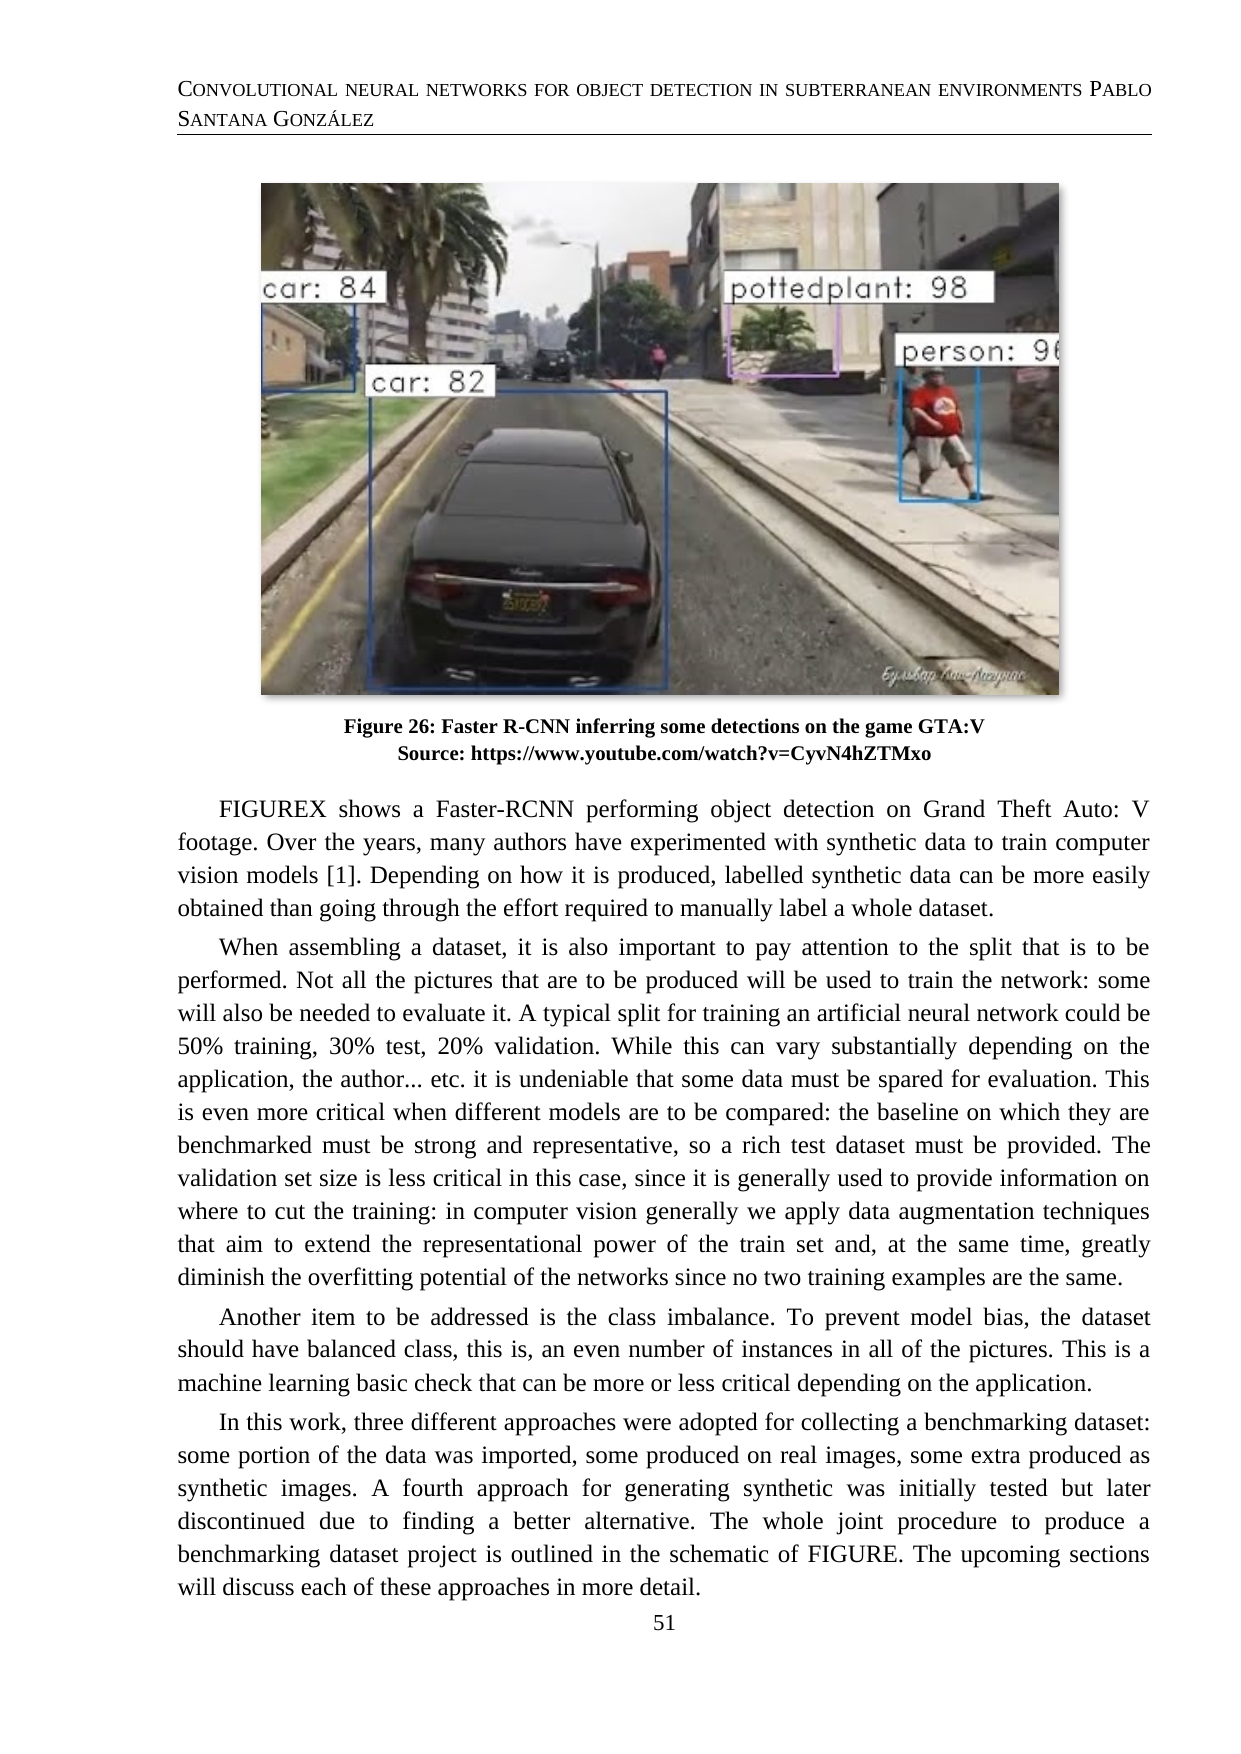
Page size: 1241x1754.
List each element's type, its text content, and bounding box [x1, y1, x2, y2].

text In this work, three different approaches were adopted for collecting a benchmarking dataset: some portion of the data was imported, some produced on real images, some extra produced as synthetic images. A fourth approach for generating synthetic was initially tested but later discontinued due to finding a better alternative. The whole joint procedure to produce a benchmarking dataset project is outlined in the schematic of FIGURE. The upcoming sections will discuss each of these approaches in more detail. [177, 1407, 1152, 1601]
text Source: https://www.youtube.com/watch?v=CyvN4hZTMxo [177, 741, 1152, 765]
text FIGUREX shows a Faster-RCNN performing object detection on Grand Theft Auto: V footage. Over the years, many authors have experimented with synthetic data to train computer vision models [1]. Depending on how it is produced, labelled synthetic data can be more easily obtained than going through the effort required to manually label a whole dataset. [177, 794, 1152, 922]
text When assembling a dataset, it is also important to pay attention to the split that is to be performed. Not all the pictures that are to be produced will be used to train the network: some will also be needed to evaluate it. A typical split for training an artificial neural network could be 50% training, 30% test, 20% validation. While this can vary substantially depending on the application, the author... etc. it is undeniable that some data must be spared for evaluation. This is even more critical when different models are to be compared: the baseline on which they are benchmarked must be strong and representative, so a rich test dataset must be provided. The validation set size is less critical in this case, since it is generally used to provide information on where to cut the training: in computer vision generally we apply data augmentation techniques that aim to extend the representational power of the train set and, at the same time, greatly diminish the overfitting potential of the networks since no two training examples are the same. [177, 932, 1152, 1291]
text Another item to be addressed is the class imbalance. To prevent model bias, the dataset should have balanced class, this is, an even number of instances in all of the pictures. This is a machine learning basic check that can be more or less critical depending on the application. [177, 1302, 1152, 1396]
picture [261, 183, 1059, 695]
